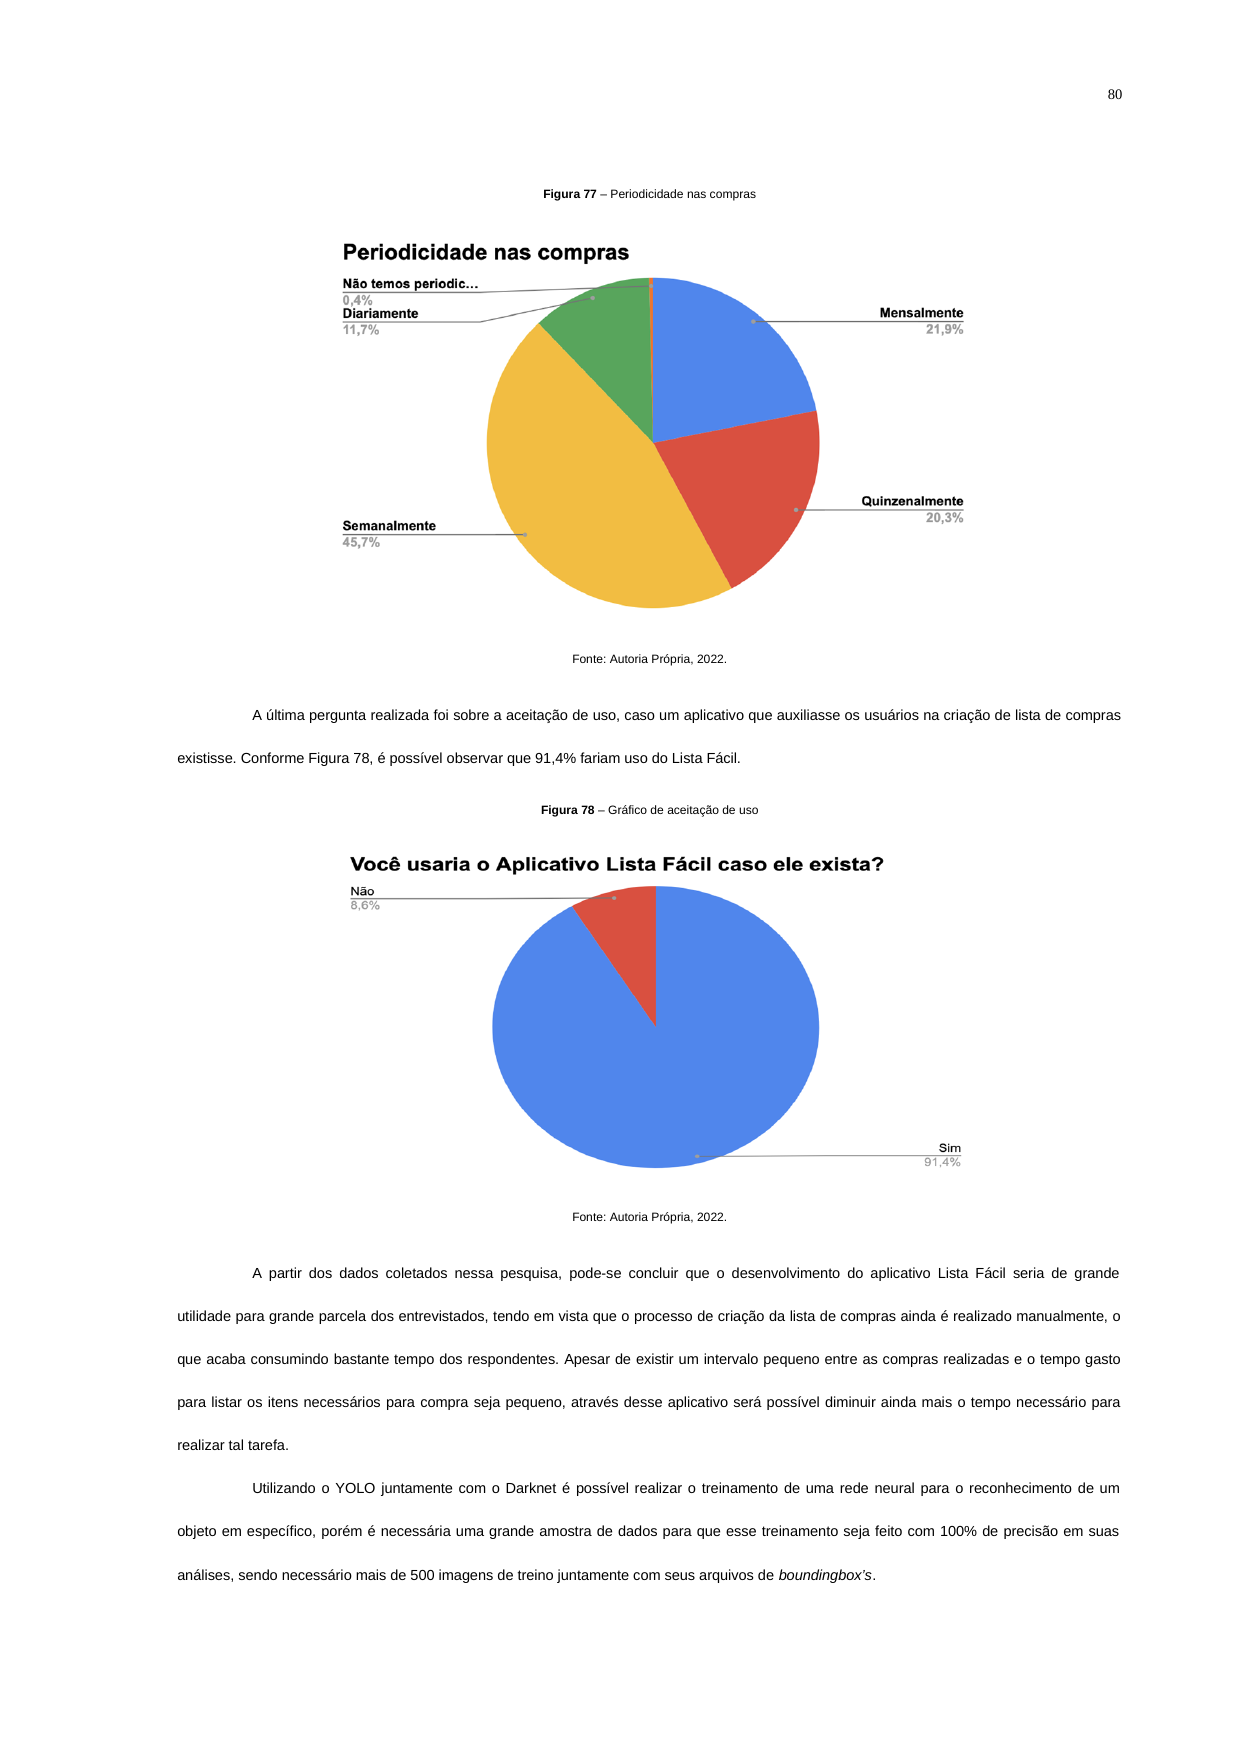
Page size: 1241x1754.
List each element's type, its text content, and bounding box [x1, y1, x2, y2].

text A última pergunta realizada foi sobre a aceitação de uso, caso um aplicativo que auxiliasse os usuários na criação de lista de compras existisse. Conforme Figura 78, é possível observar que 91,4% fariam uso do Lista Fácil. [177, 694, 1122, 766]
text Figura 77 – Periodicidade nas compras [177, 177, 1122, 201]
text Fonte: Autoria Própria, 2022. [177, 642, 1122, 666]
text Fonte: Autoria Própria, 2022. [177, 1200, 1122, 1224]
text A partir dos dados coletados nessa pesquisa, pode-se concluir que o desenvolvimento do aplicativo Lista Fácil seria de grande utilidade para grande parcela dos entrevistados, tendo em vista que o processo de criação da lista de compras ainda é realizado manualmente, o que acaba consumindo bastante tempo dos respondentes. Apesar de existir um intervalo pequeno entre as compras realizadas e o tempo gasto para listar os itens necessários para compra seja pequeno, através desse aplicativo será possível diminuir ainda mais o tempo necessário para realizar tal tarefa. [177, 1252, 1122, 1454]
text Figura 78 – Gráfico de aceitação de uso [177, 793, 1122, 817]
picture [324, 226, 975, 617]
picture [330, 842, 969, 1175]
text Utilizando o YOLO juntamente com o Darknet é possível realizar o treinamento de uma rede neural para o reconhecimento de um objeto em específico, porém é necessária uma grande amostra de dados para que esse treinamento seja feito com 100% de precisão em suas análises, sendo necessário mais de 500 imagens de treino juntamente com seus arquivos de boundingbox’s. [177, 1468, 1122, 1583]
